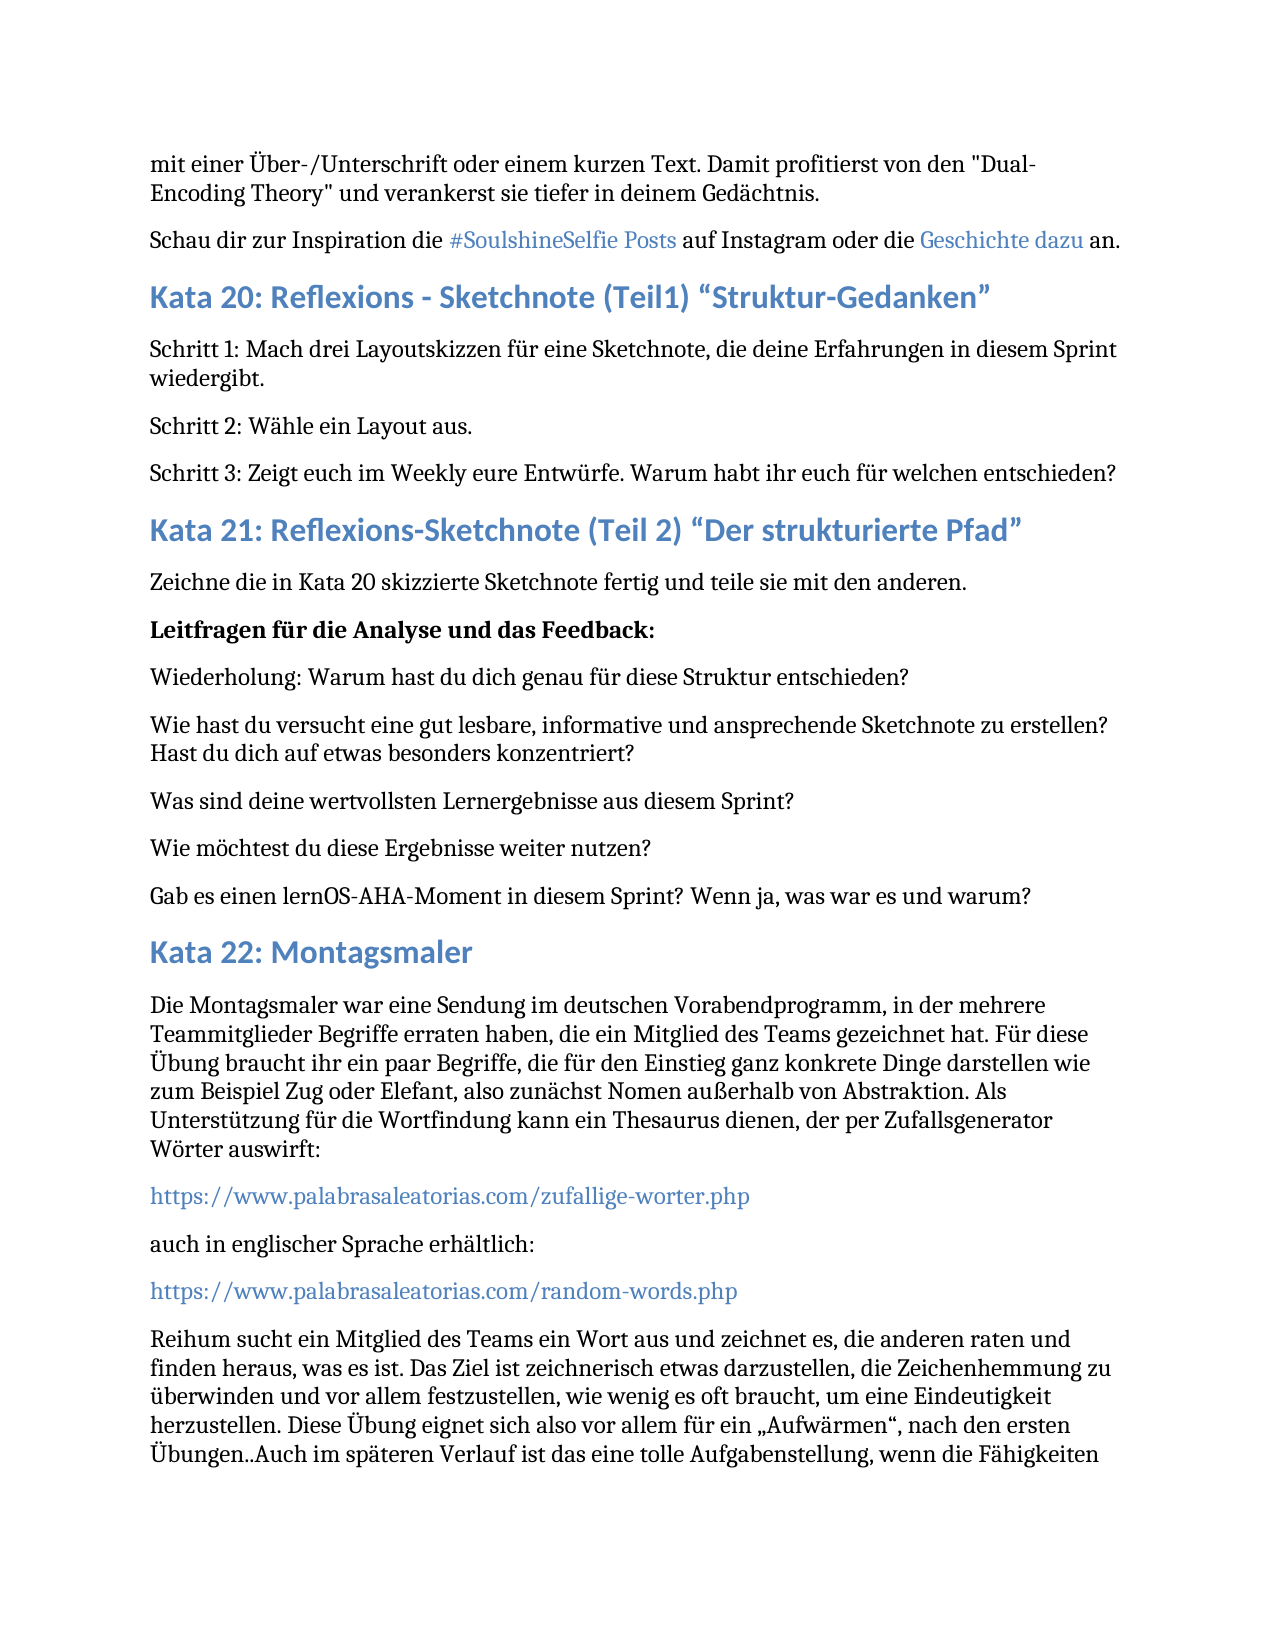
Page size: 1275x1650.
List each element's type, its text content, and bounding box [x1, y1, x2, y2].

text Zeichne die in Kata 20 skizzierte Sketchnote fertig und teile sie mit den anderen. [150, 568, 1125, 597]
text Wie hast du versucht eine gut lesbare, informative und ansprechende Sketchnote zu erstellen? Hast du dich auf etwas besonders konzentriert? [150, 711, 1125, 768]
text Was sind deine wertvollsten Lernergebnisse aus diesem Sprint? [150, 787, 1125, 816]
text Schritt 1: Mach drei Layoutskizzen für eine Sketchnote, die deine Erfahrungen in diesem Sprint wiedergibt. [150, 335, 1125, 393]
text Schau dir zur Inspiration die #SoulshineSelfie Posts auf Instagram oder die Geschichte dazu an. [150, 226, 1125, 255]
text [150, 150, 1125, 207]
text Wie möchtest du diese Ergebnisse weiter nutzen? [150, 834, 1125, 863]
subtitle Kata 20: Reflexions - Sketchnote (Teil1) “Struktur-Gedanken” [150, 276, 1125, 317]
text https://www.palabrasaleatorias.com/random-words.php [150, 1277, 1125, 1306]
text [150, 1325, 1125, 1468]
subtitle Kata 21: Reflexions-Sketchnote (Teil 2) “Der strukturierte Pfad” [150, 509, 1125, 549]
text Die Montagsmaler war eine Sendung im deutschen Vorabendprogramm, in der mehrere Teammitglieder Begriffe erraten haben, die ein Mitglied des Teams gezeichnet hat. Für diese Übung braucht ihr ein paar Begriffe, die für den Einstieg ganz konkrete Dinge darstellen wie zum Beispiel Zug oder Elefant, also zunächst Nomen außerhalb von Abstraktion. Als Unterstützung für die Wortfindung kann ein Thesaurus dienen, der per Zufallsgenerator Wörter auswirft: [150, 991, 1125, 1163]
text Gab es einen lernOS-AHA-Moment in diesem Sprint? Wenn ja, was war es und warum? [150, 882, 1125, 911]
text Schritt 3: Zeigt euch im Weekly eure Entwürfe. Warum habt ihr euch für welchen entschieden? [150, 459, 1125, 488]
subtitle Kata 22: Montagsmaler [150, 931, 1125, 972]
text Leitfragen für die Analyse und das Feedback: [150, 616, 1125, 644]
text Schritt 2: Wähle ein Layout aus. [150, 412, 1125, 440]
text https://www.palabrasaleatorias.com/zufallige-worter.php [150, 1182, 1125, 1211]
text auch in englischer Sprache erhältlich: [150, 1230, 1125, 1258]
text Wiederholung: Warum hast du dich genau für diese Struktur entschieden? [150, 663, 1125, 692]
